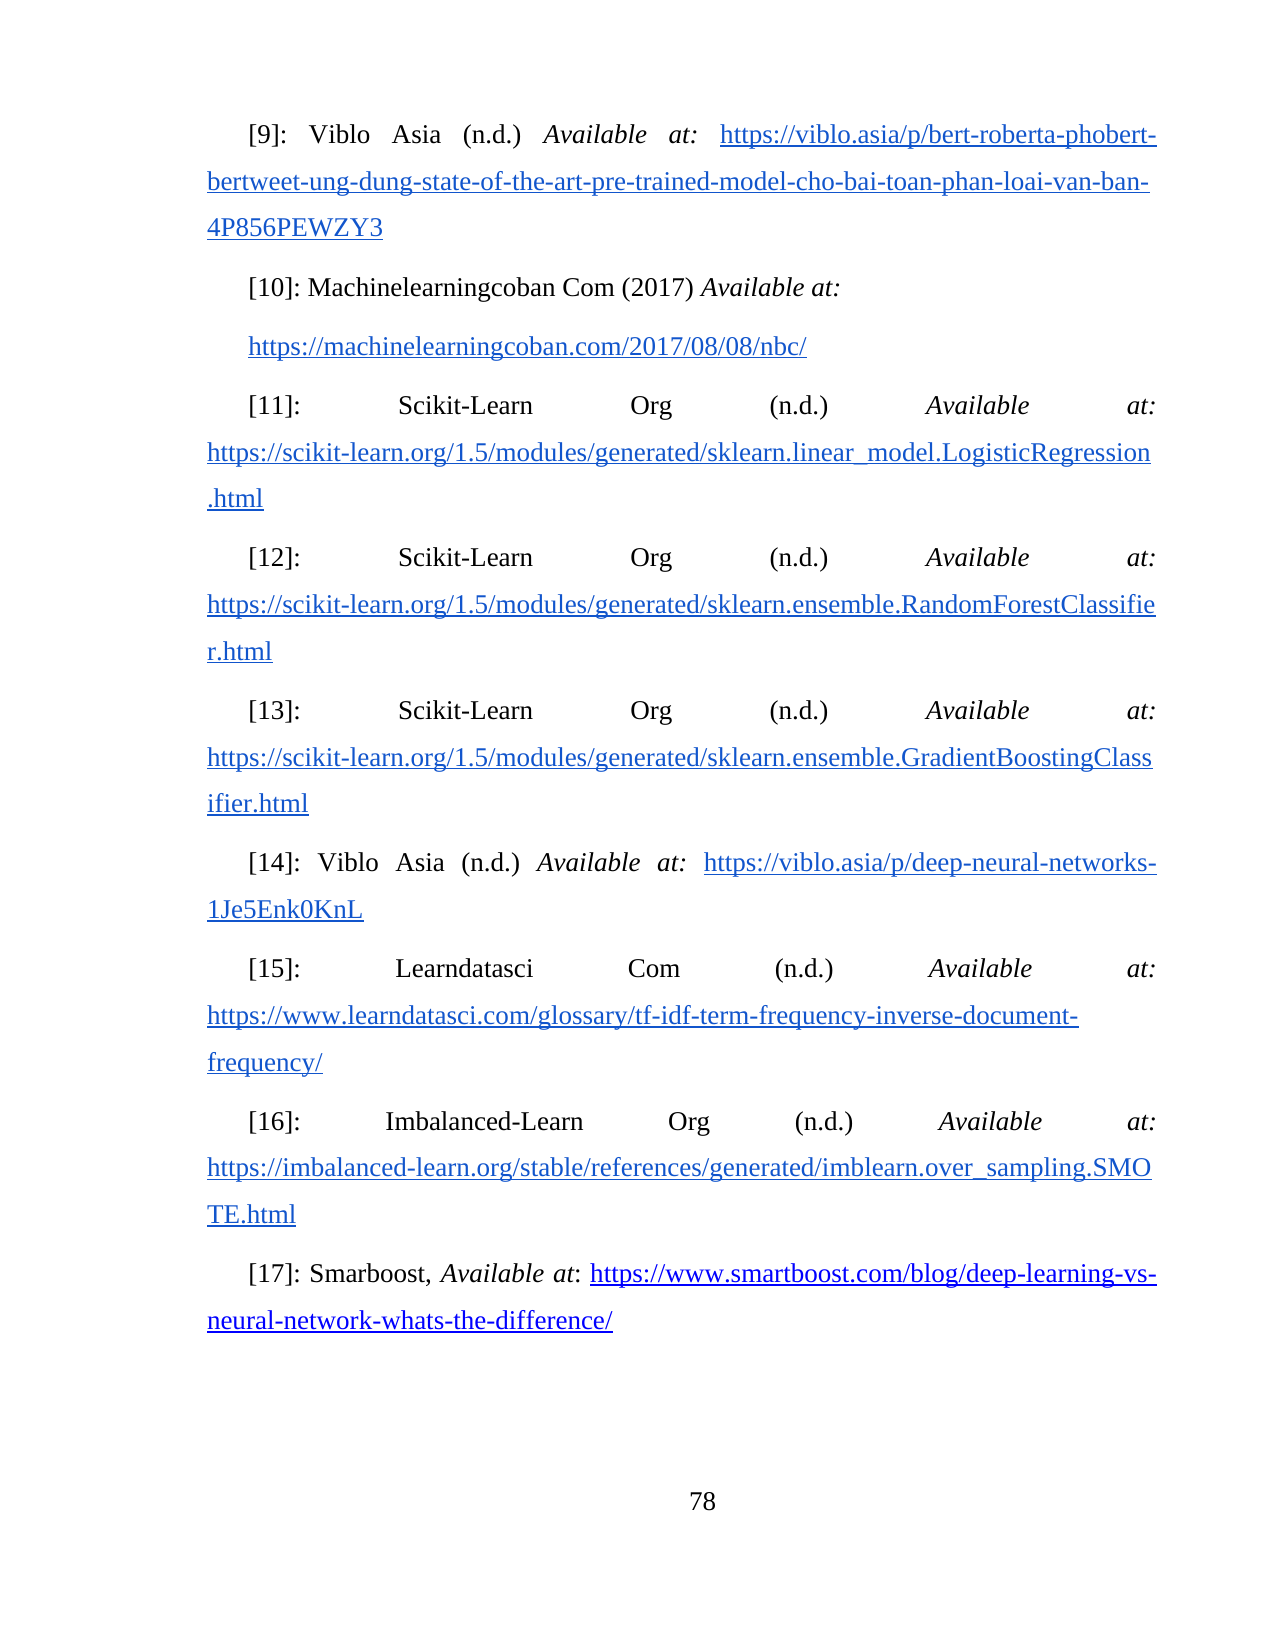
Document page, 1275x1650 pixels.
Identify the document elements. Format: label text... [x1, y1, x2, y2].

text [12]: Scikit-Learn Org (n.d.) Available at: https://scikit-learn.org/1.5/modules/generated/sklearn.ensemble.RandomForestClassifier.html [207, 541, 1157, 666]
text [11]: Scikit-Learn Org (n.d.) Available at: https://scikit-learn.org/1.5/modules/generated/sklearn.linear_model.LogisticRegression.html [207, 389, 1157, 513]
text [16]: Imbalanced-Learn Org (n.d.) Available at: https://imbalanced-learn.org/stable/references/generated/imblearn.over_sampling.SMOTE.html [207, 1105, 1157, 1229]
text [17]: Smarboost, Available at: https://www.smartboost.com/blog/deep-learning-vs-neural-network-whats-the-difference/ [207, 1257, 1157, 1335]
text [15]: Learndatasci Com (n.d.) Available at: https://www.learndatasci.com/glossary/tf-idf-term-frequency-inverse-document-frequency/ [207, 952, 1157, 1077]
text [14]: Viblo Asia (n.d.) Available at: https://viblo.asia/p/deep-neural-networks-1Je5Enk0KnL [207, 846, 1157, 924]
text [13]: Scikit-Learn Org (n.d.) Available at: https://scikit-learn.org/1.5/modules/generated/sklearn.ensemble.GradientBoostingClassifier.html [207, 694, 1157, 818]
text [9]: Viblo Asia (n.d.) Available at: https://viblo.asia/p/bert-roberta-phobert-bertweet-ung-dung-state-of-the-art-pre-trained-model-cho-bai-toan-phan-loai-van-ban-4P856PEWZY3 [207, 118, 1157, 243]
text [10]: Machinelearningcoban Com (2017) Available at: [207, 271, 1157, 302]
text https://machinelearningcoban.com/2017/08/08/nbc/ [207, 330, 1157, 361]
